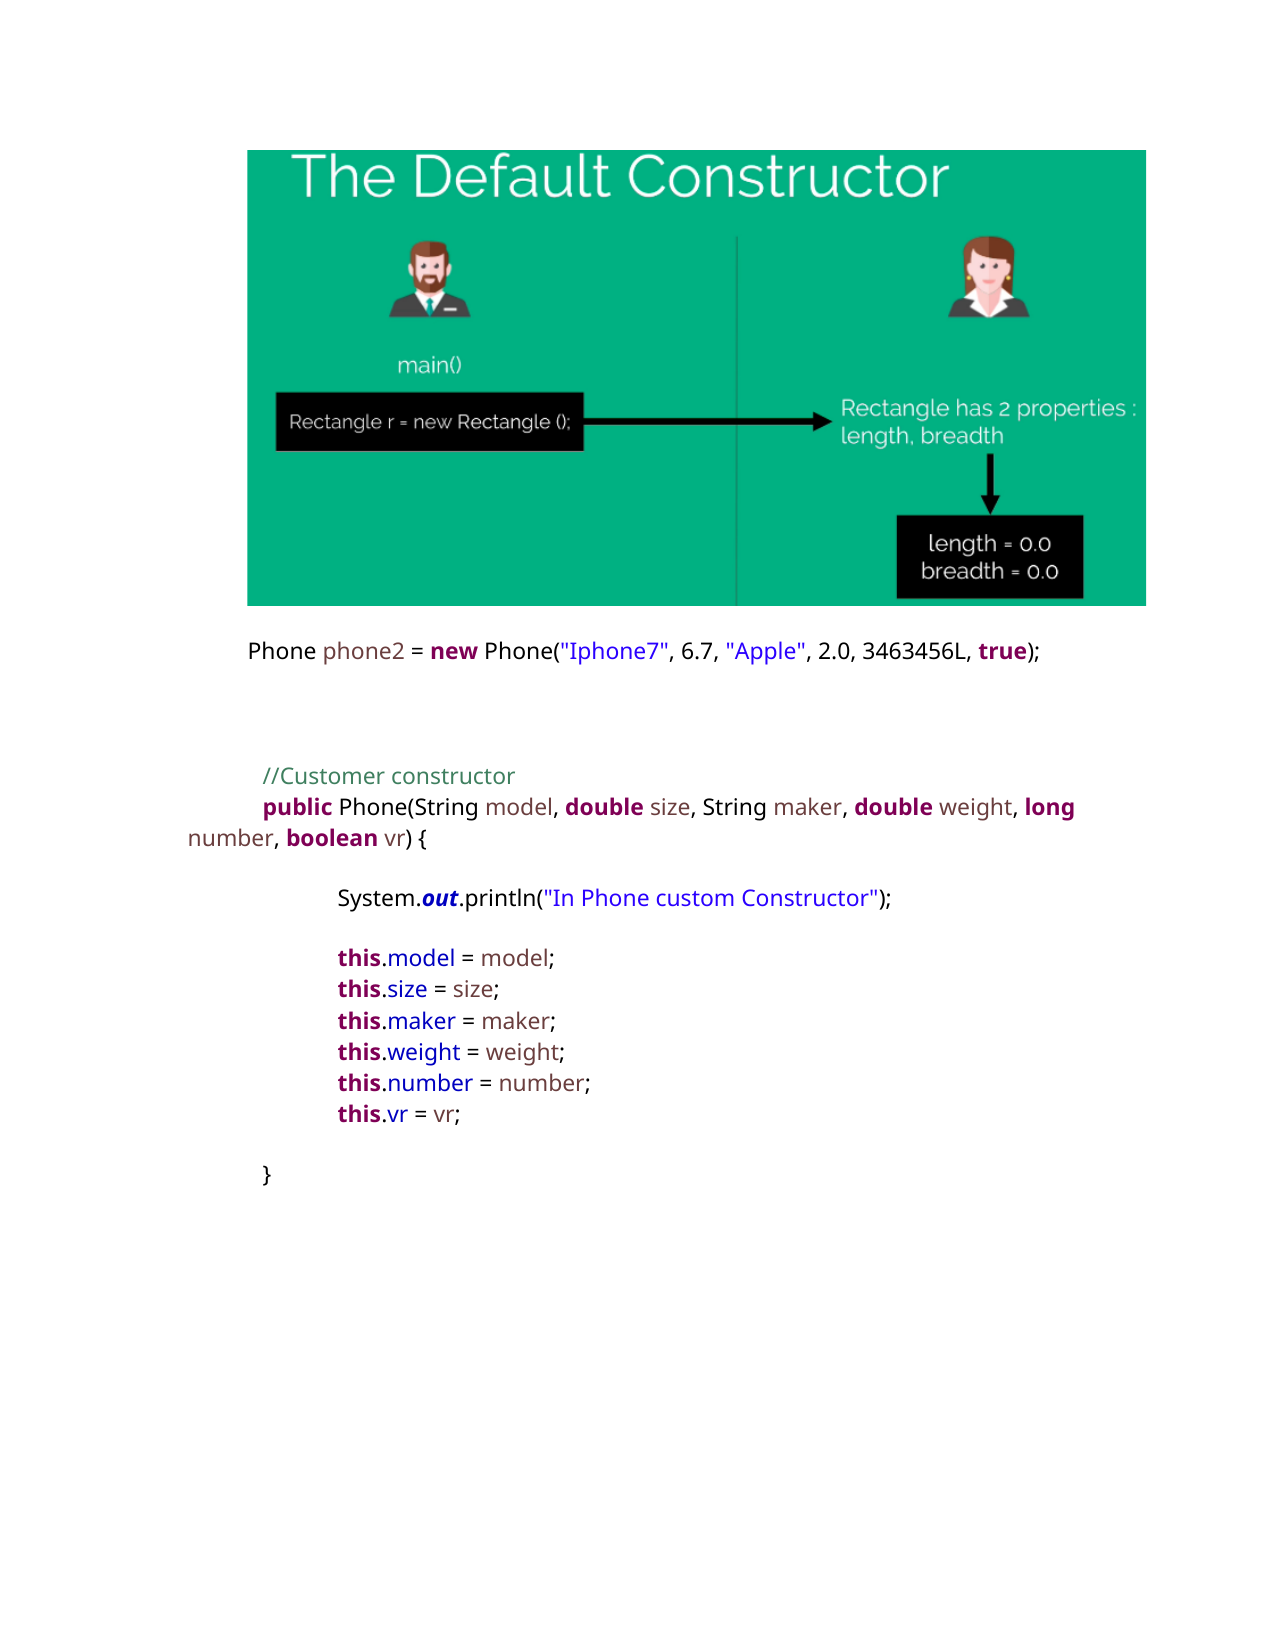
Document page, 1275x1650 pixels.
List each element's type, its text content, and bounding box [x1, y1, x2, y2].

text //Customer constructor [187, 760, 1087, 791]
text this.number = number; [187, 1067, 1087, 1098]
text Phone phone2 = new Phone("Iphone7", 6.7, "Apple", 2.0, 3463456L, true); [247, 635, 1087, 666]
text } [247, 1158, 1087, 1190]
text public Phone(String model, double size, String maker, double weight, long number, boolean vr) { [187, 791, 1087, 853]
text this.weight = weight; [187, 1036, 1087, 1067]
text this.maker = maker; [187, 1005, 1087, 1036]
text System.out.println("In Phone custom Constructor"); [187, 882, 1087, 913]
text this.size = size; [187, 973, 1087, 1005]
text this.vr = vr; [187, 1098, 1087, 1130]
text this.model = model; [187, 942, 1087, 973]
picture [247, 150, 1147, 606]
